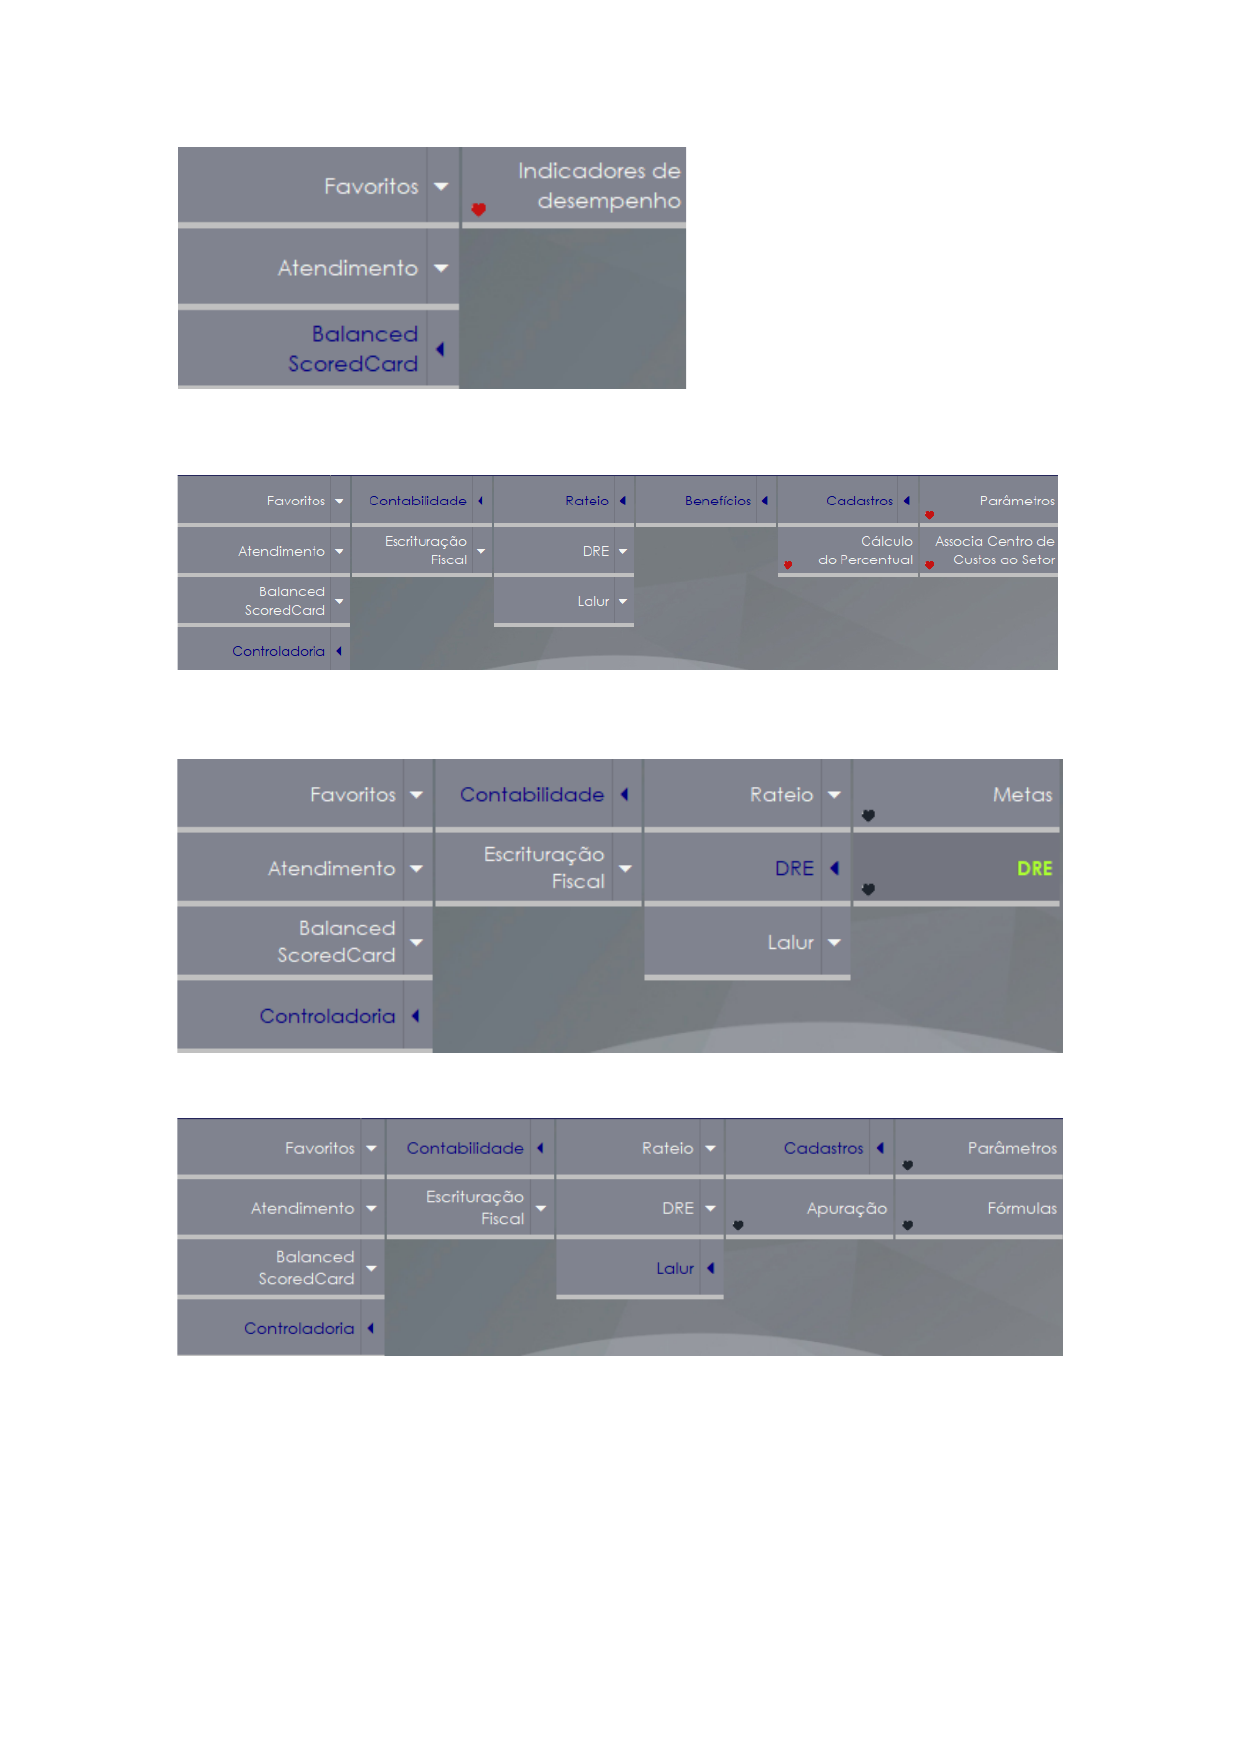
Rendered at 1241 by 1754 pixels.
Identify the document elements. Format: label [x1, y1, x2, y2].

picture [176, 475, 1058, 669]
picture [177, 759, 1063, 1053]
picture [176, 147, 687, 389]
picture [177, 1118, 1063, 1356]
